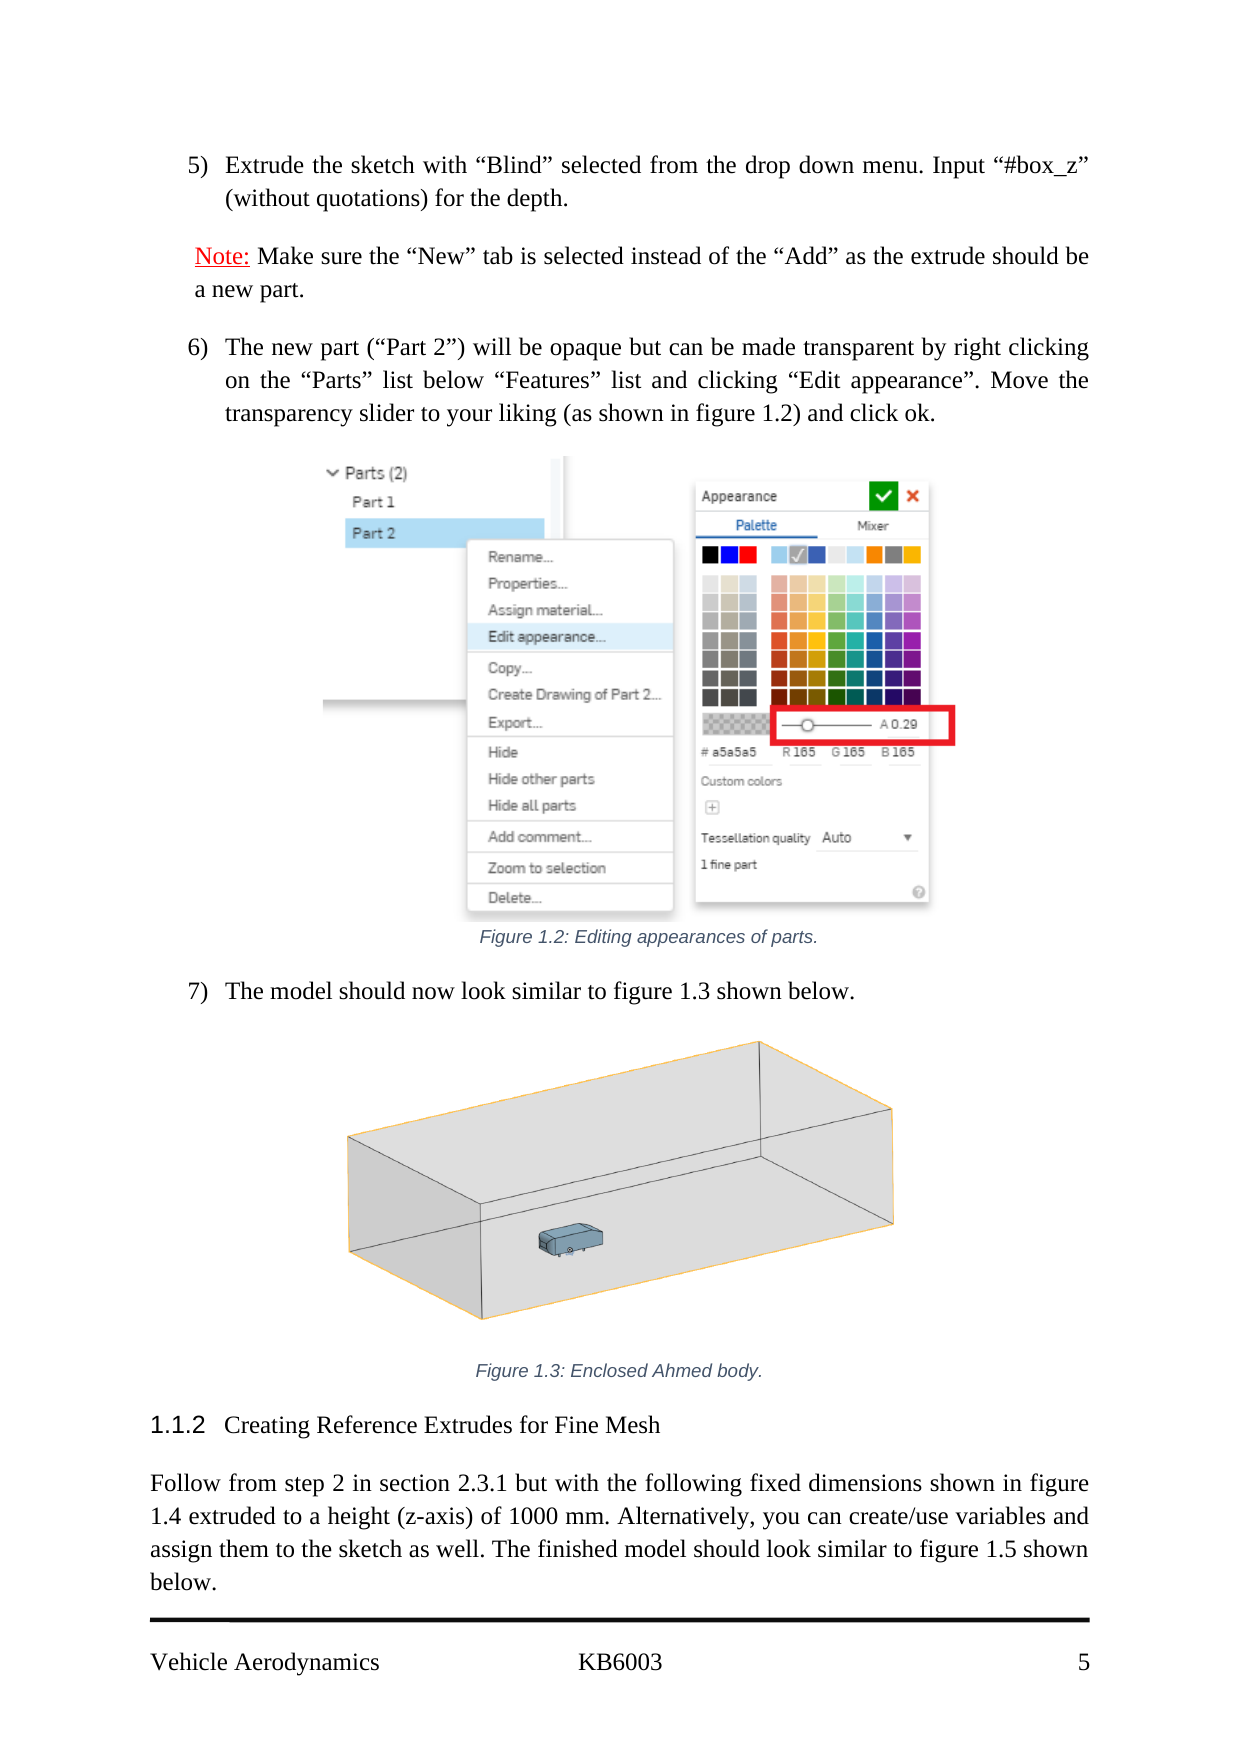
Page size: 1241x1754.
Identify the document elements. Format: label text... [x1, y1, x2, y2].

text Follow from step 2 in section 2.3.1 but with the following fixed dimensions shown in figure 1.4 extruded to a height (z-axis) of 1000 mm. Alternatively, you can create/use variables and assign them to the sketch as well. The finished model should look similar to figure 1.5 shown below. [150, 1468, 1090, 1596]
picture [322, 456, 962, 922]
text Figure 1.3: Enclosed Ahmed body. [150, 1360, 1090, 1382]
text Extrude the sketch with “Blind” selected from the drop down menu. Input “#box_z” (without quotations) for the depth. [187, 150, 1090, 212]
list Note: Make sure the “New” tab is selected instead of the “Add” as the extrude should be a new part. [194, 241, 1090, 303]
text Figure 1.2: Editing appearances of parts. [209, 926, 1090, 948]
picture [334, 1033, 907, 1331]
text The model should now look similar to figure 1.3 shown below. [187, 976, 1090, 1004]
subtitle Creating Reference Extrudes for Fine Mesh [150, 1410, 1090, 1439]
text The new part (“Part 2”) will be opaque but can be made transparent by right clicking on the “Parts” list below “Features” list and clicking “Edit appearance”. Move the transparency slider to your liking (as shown in figure 1.2) and click ok. [187, 332, 1090, 427]
